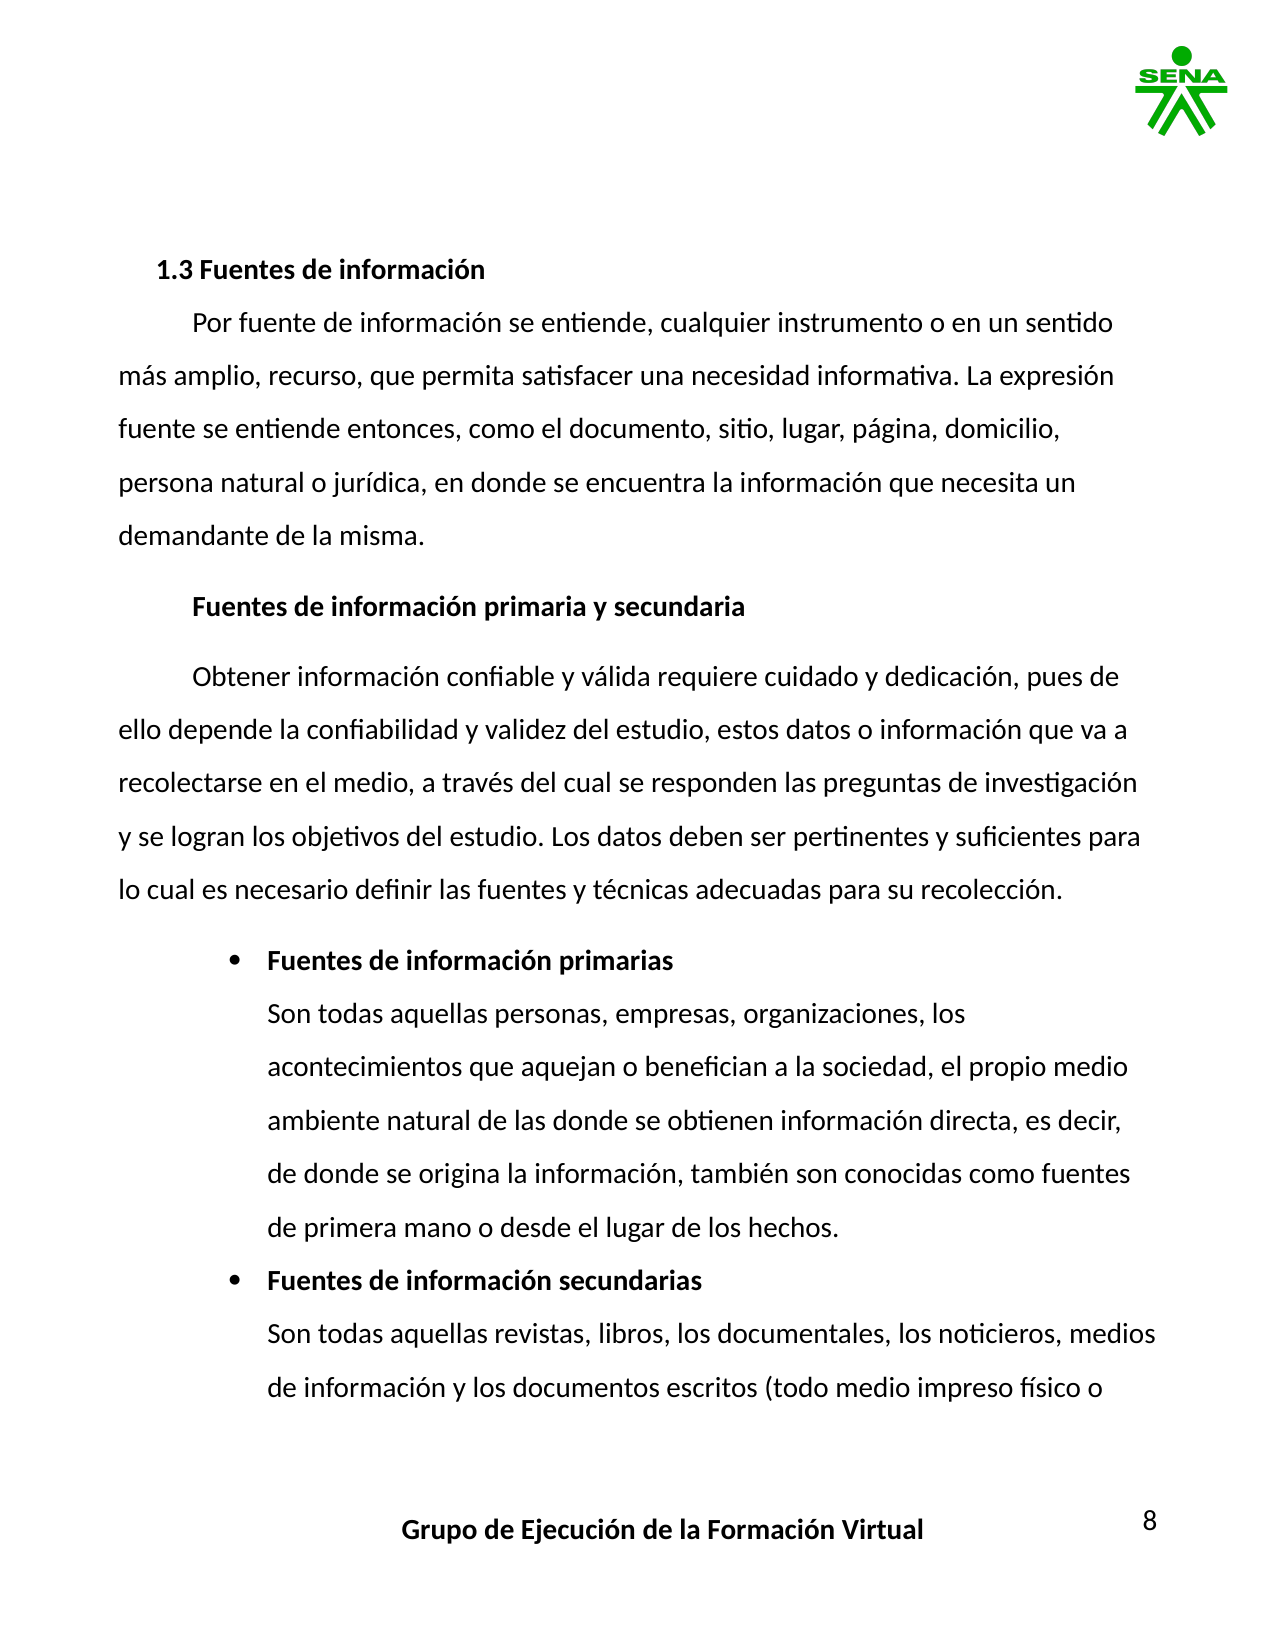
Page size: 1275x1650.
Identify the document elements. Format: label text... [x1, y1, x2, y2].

picture [1135, 46, 1228, 136]
text Por fuente de información se entiende, cualquier instrumento o en un sentido más amplio, recurso, que permita satisfacer una necesidad informativa. La expresión fuente se entiende entonces, como el documento, sitio, lugar, página, domicilio, persona natural o jurídica, en donde se encuentra la información que necesita un demandante de la misma. [118, 304, 1157, 553]
text Obtener información confiable y válida requiere cuidado y dedicación, pues de ello depende la confiabilidad y validez del estudio, estos datos o información que va a recolectarse en el medio, a través del cual se responden las preguntas de investigación y se logran los objetivos del estudio. Los datos deben ser pertinentes y suficientes para lo cual es necesario definir las fuentes y técnicas adecuadas para su recolección. [118, 658, 1157, 907]
subtitle Fuentes de información [156, 251, 1157, 287]
text Fuentes de información primaria y secundaria [118, 588, 1157, 623]
list Fuentes de información primarias Son todas aquellas personas, empresas, organizaciones, los acontecimientos que aquejan o benefician a la sociedad, el propio medio ambiente natural de las donde se obtienen información directa, es decir, de donde se origina la información, también son conocidas como fuentes de primera mano o desde el lugar de los hechos. [229, 942, 1157, 1244]
